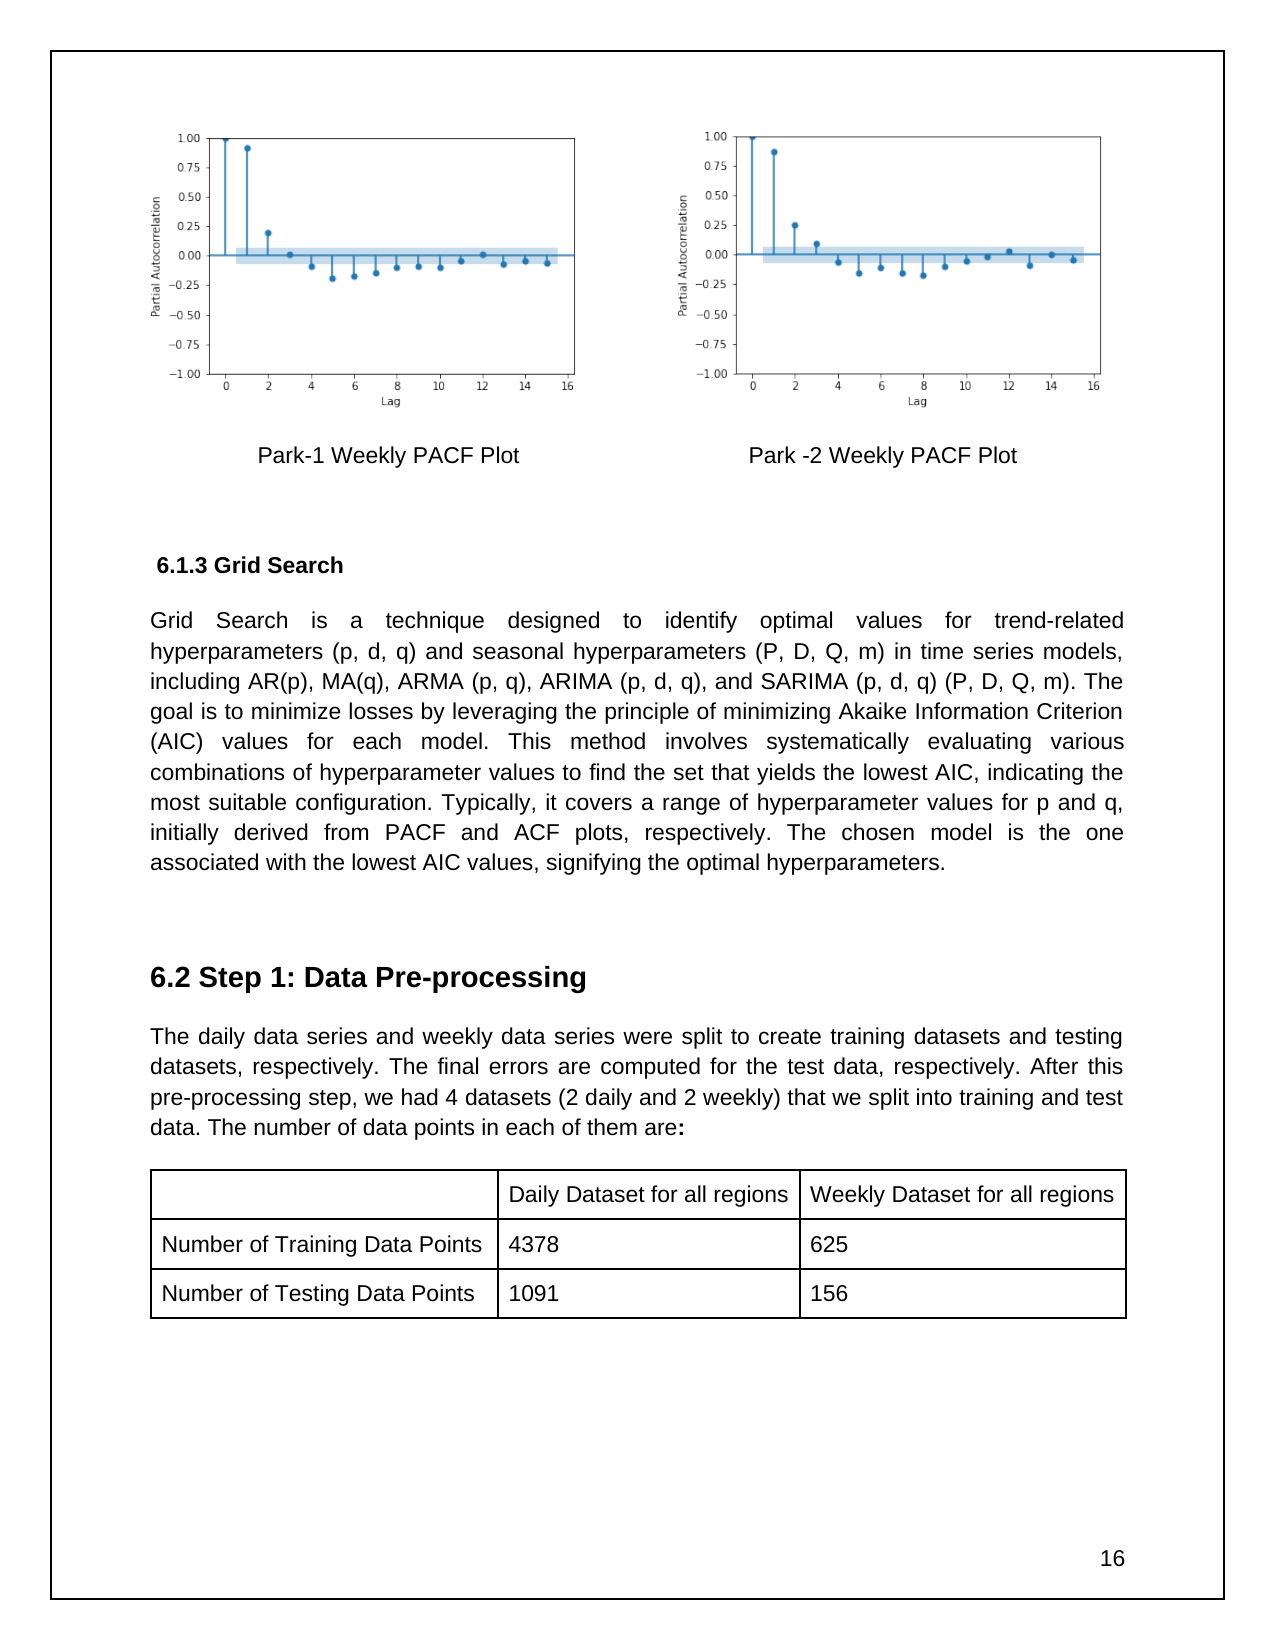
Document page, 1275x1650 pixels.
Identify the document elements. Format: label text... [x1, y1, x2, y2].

subtitle 6.2 Step 1: Data Pre-processing [150, 959, 1125, 993]
table_header [152, 1171, 497, 1218]
text Park-1 Weekly PACF Plot Park -2 Weekly PACF Plot [150, 442, 1125, 468]
picture [150, 134, 582, 413]
table_cell Number of Testing Data Points [152, 1270, 497, 1317]
table_header Weekly Dataset for all regions [801, 1171, 1125, 1218]
table_cell 156 [801, 1270, 1125, 1317]
table_cell 625 [801, 1220, 1125, 1267]
text The daily data series and weekly data series were split to create training datasets and testing datasets, respectively. The final errors are computed for the test data, respectively. After this pre-processing step, we had 4 datasets (2 daily and 2 weekly) that we split into training and test data. The number of data points in each of them are: [150, 1023, 1125, 1140]
table_cell Number of Training Data Points [152, 1220, 497, 1267]
picture [677, 131, 1108, 413]
table_header Daily Dataset for all regions [499, 1171, 799, 1218]
table_cell 4378 [499, 1220, 799, 1267]
text 6.1.3 Grid Search [150, 552, 1125, 579]
text Grid Search is a technique designed to identify optimal values for trend-related hyperparameters (p, d, q) and seasonal hyperparameters (P, D, Q, m) in time series models, including AR(p), MA(q), ARMA (p, q), ARIMA (p, d, q), and SARIMA (p, d, q) (P, D, Q, m). The goal is to minimize losses by leveraging the principle of minimizing Akaike Information Criterion (AIC) values for each model. This method involves systematically evaluating various combinations of hyperparameter values to find the set that yields the lowest AIC, indicating the most suitable configuration. Typically, it covers a range of hyperparameter values for p and q, initially derived from PACF and ACF plots, respectively. The chosen model is the one associated with the lowest AIC values, signifying the optimal hyperparameters. [150, 607, 1125, 876]
table_cell 1091 [499, 1270, 799, 1317]
